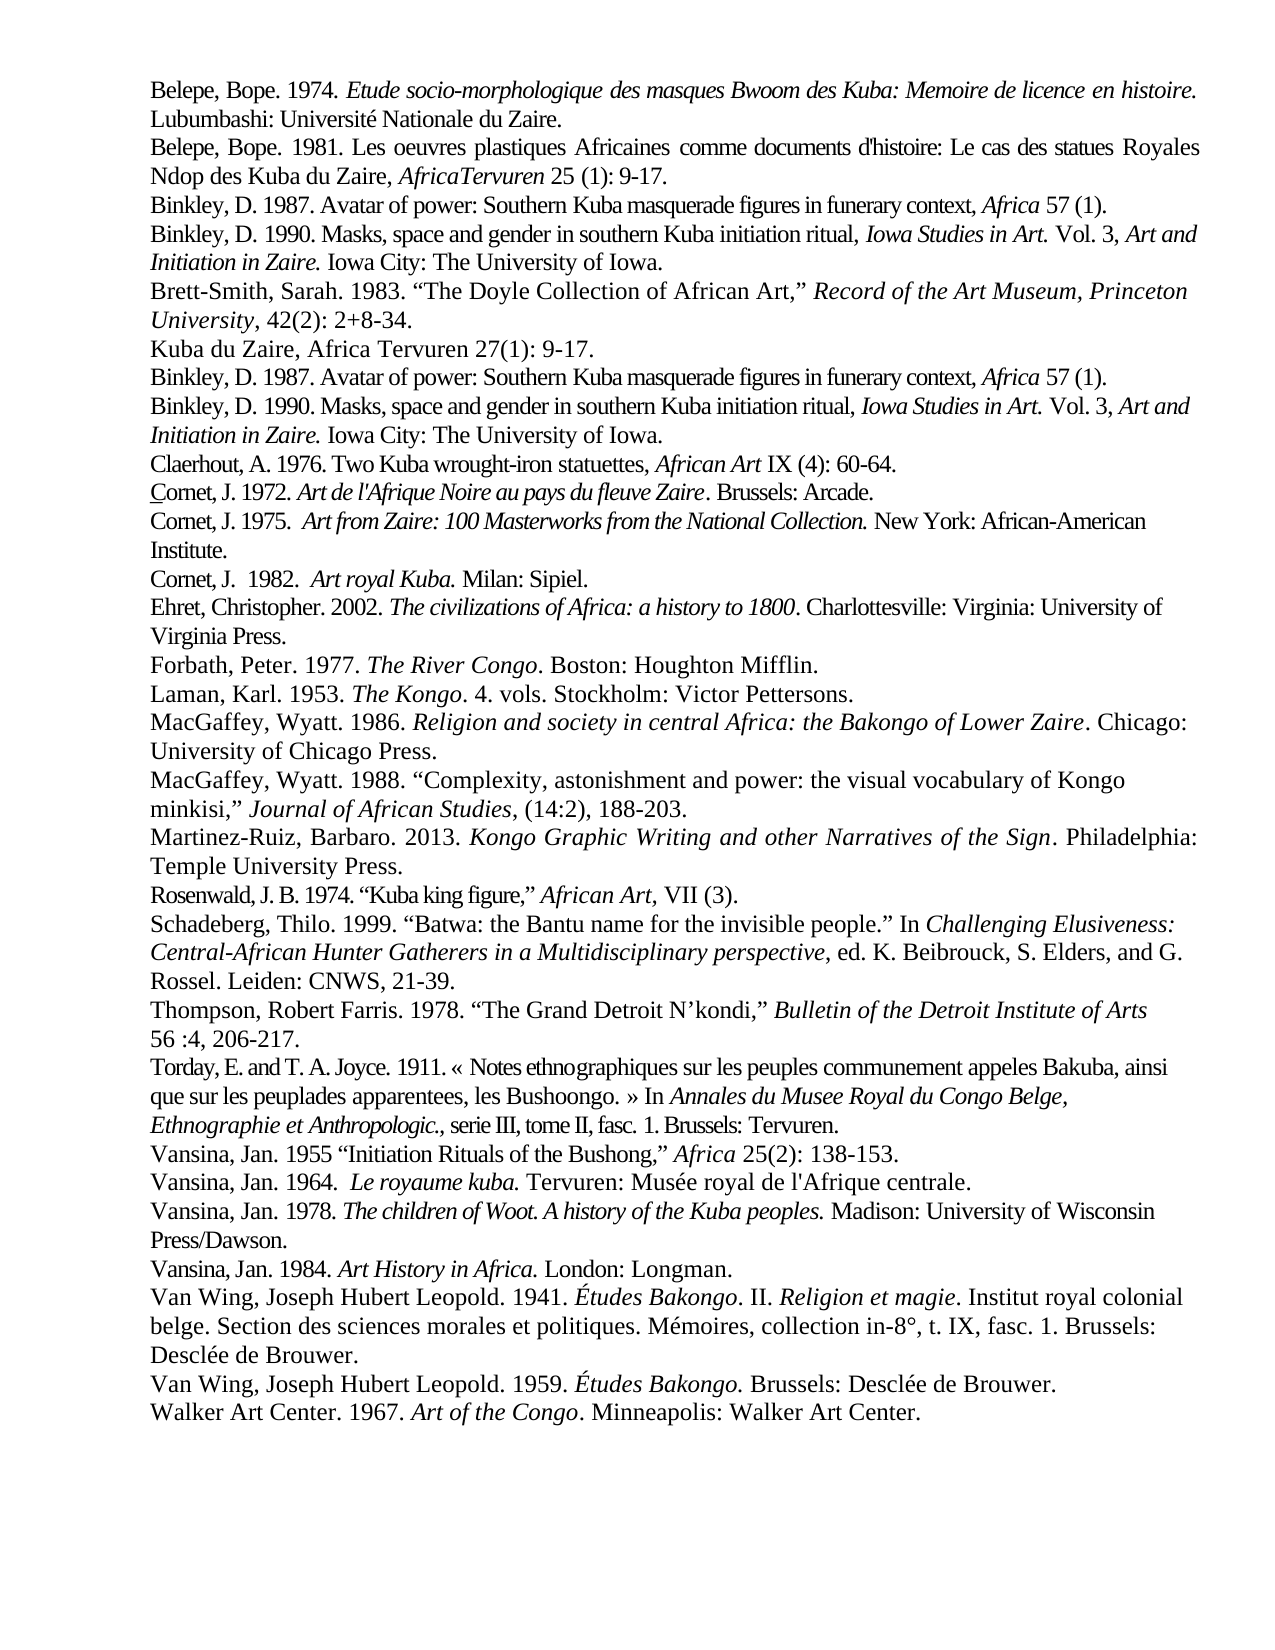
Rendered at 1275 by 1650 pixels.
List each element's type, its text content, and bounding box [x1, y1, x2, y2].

text Vansina, Jan. 1984. Art History in Africa. London: Longman. [150, 1254, 1200, 1282]
text Cornet, J. 1972. Art de l'Afrique Noire au pays du fleuve Zaire. Brussels: Arcade. [150, 477, 1200, 506]
text Schadeberg, Thilo. 1999. “Batwa: the Bantu name for the invisible people.” In Challenging Elusiveness: Central-African Hunter Gatherers in a Multidisciplinary perspective, ed. K. Beibrouck, S. Elders, and G. Rossel. Leiden: CNWS, 21-39. [150, 909, 1200, 995]
text Van Wing, Joseph Hubert Leopold. 1941. Études Bakongo. II. Religion et magie. Institut royal colonial belge. Section des sciences morales et politiques. Mémoires, collection in-8°, t. IX, fasc. 1. Brussels: Desclée de Brouwer. [150, 1282, 1200, 1369]
text Martinez-Ruiz, Barbaro. 2013. Kongo Graphic Writing and other Narratives of the Sign. Philadelphia: Temple University Press. [150, 822, 1198, 880]
text Thompson, Robert Farris. 1978. “The Grand Detroit N’kondi,” Bulletin of the Detroit Institute of Arts 56 :4, 206-217. [150, 995, 1200, 1052]
text Forbath, Peter. 1977. The River Congo. Boston: Houghton Mifflin. [150, 650, 1200, 679]
text Walker Art Center. 1967. Art of the Congo. Minneapolis: Walker Art Center. [150, 1397, 1200, 1426]
text Binkley, D. 1990. Masks, space and gender in southern Kuba initiation ritual, Iowa Studies in Art. Vol. 3, Art and Initiation in Zaire. Iowa City: The University of Iowa. [150, 219, 1200, 276]
text Binkley, D. 1987. Avatar of power: Southern Kuba masquerade figures in funerary context, Africa 57 (1). [150, 362, 1200, 391]
text Binkley, D. 1990. Masks, space and gender in southern Kuba initiation ritual, Iowa Studies in Art. Vol. 3, Art and Initiation in Zaire. Iowa City: The University of Iowa. [150, 391, 1200, 449]
text Rosenwald, J. B. 1974. “Kuba king figure,” African Art, VII (3). [150, 880, 1200, 909]
text Van Wing, Joseph Hubert Leopold. 1959. Études Bakongo. Brussels: Desclée de Brouwer. [150, 1369, 1200, 1397]
text Ehret, Christopher. 2002. The civilizations of Africa: a history to 1800. Charlottesville: Virginia: University of Virginia Press. [150, 592, 1200, 650]
text Belepe, Bope. 1981. Les oeuvres plastiques Africaines comme documents d'histoire: Le cas des statues Royales Ndop des Kuba du Zaire, AfricaTervuren 25 (1): 9-17. [150, 132, 1200, 190]
text Cornet, J. 1982. Art royal Kuba. Milan: Sipiel. [150, 564, 1200, 592]
text Belepe, Bope. 1974. Etude socio-morphologique des masques Bwoom des Kuba: Memoire de licence en histoire. Lubumbashi: Université Nationale du Zaire. [150, 75, 1200, 132]
text MacGaffey, Wyatt. 1986. Religion and society in central Africa: the Bakongo of Lower Zaire. Chicago: University of Chicago Press. [150, 707, 1200, 765]
text Torday, E. and T. A. Joyce. 1911. « Notes ethnographiques sur les peuples communement appeles Bakuba, ainsi que sur les peuplades apparentees, les Bushoongo. » In Annales du Musee Royal du Congo Belge, Ethnographie et Anthropologic., serie III, tome II, fasc. 1. Brussels: Tervuren. [150, 1052, 1200, 1139]
text Kuba du Zaire, Africa Tervuren 27(1): 9-17. [150, 334, 1200, 362]
text MacGaffey, Wyatt. 1988. “Complexity, astonishment and power: the visual vocabulary of Kongo minkisi,” Journal of African Studies, (14:2), 188-203. [150, 765, 1200, 822]
text Brett-Smith, Sarah. 1983. “The Doyle Collection of African Art,” Record of the Art Museum, Princeton University, 42(2): 2+8-34. [150, 276, 1200, 334]
text Binkley, D. 1987. Avatar of power: Southern Kuba masquerade figures in funerary context, Africa 57 (1). [150, 190, 1200, 219]
text Claerhout, A. 1976. Two Kuba wrought-iron statuettes, African Art IX (4): 60-64. [150, 449, 1200, 477]
text Vansina, Jan. 1978. The children of Woot. A history of the Kuba peoples. Madison: University of Wisconsin Press/Dawson. [150, 1196, 1200, 1254]
text Vansina, Jan. 1964. Le royaume kuba. Tervuren: Musée royal de l'Afrique centrale. [150, 1167, 1200, 1196]
text Vansina, Jan. 1955 “Initiation Rituals of the Bushong,” Africa 25(2): 138-153. [150, 1139, 1200, 1167]
text Cornet, J. 1975. Art from Zaire: 100 Masterworks from the National Collection. New York: African-American Institute. [150, 506, 1200, 564]
text Laman, Karl. 1953. The Kongo. 4. vols. Stockholm: Victor Pettersons. [150, 679, 1200, 707]
